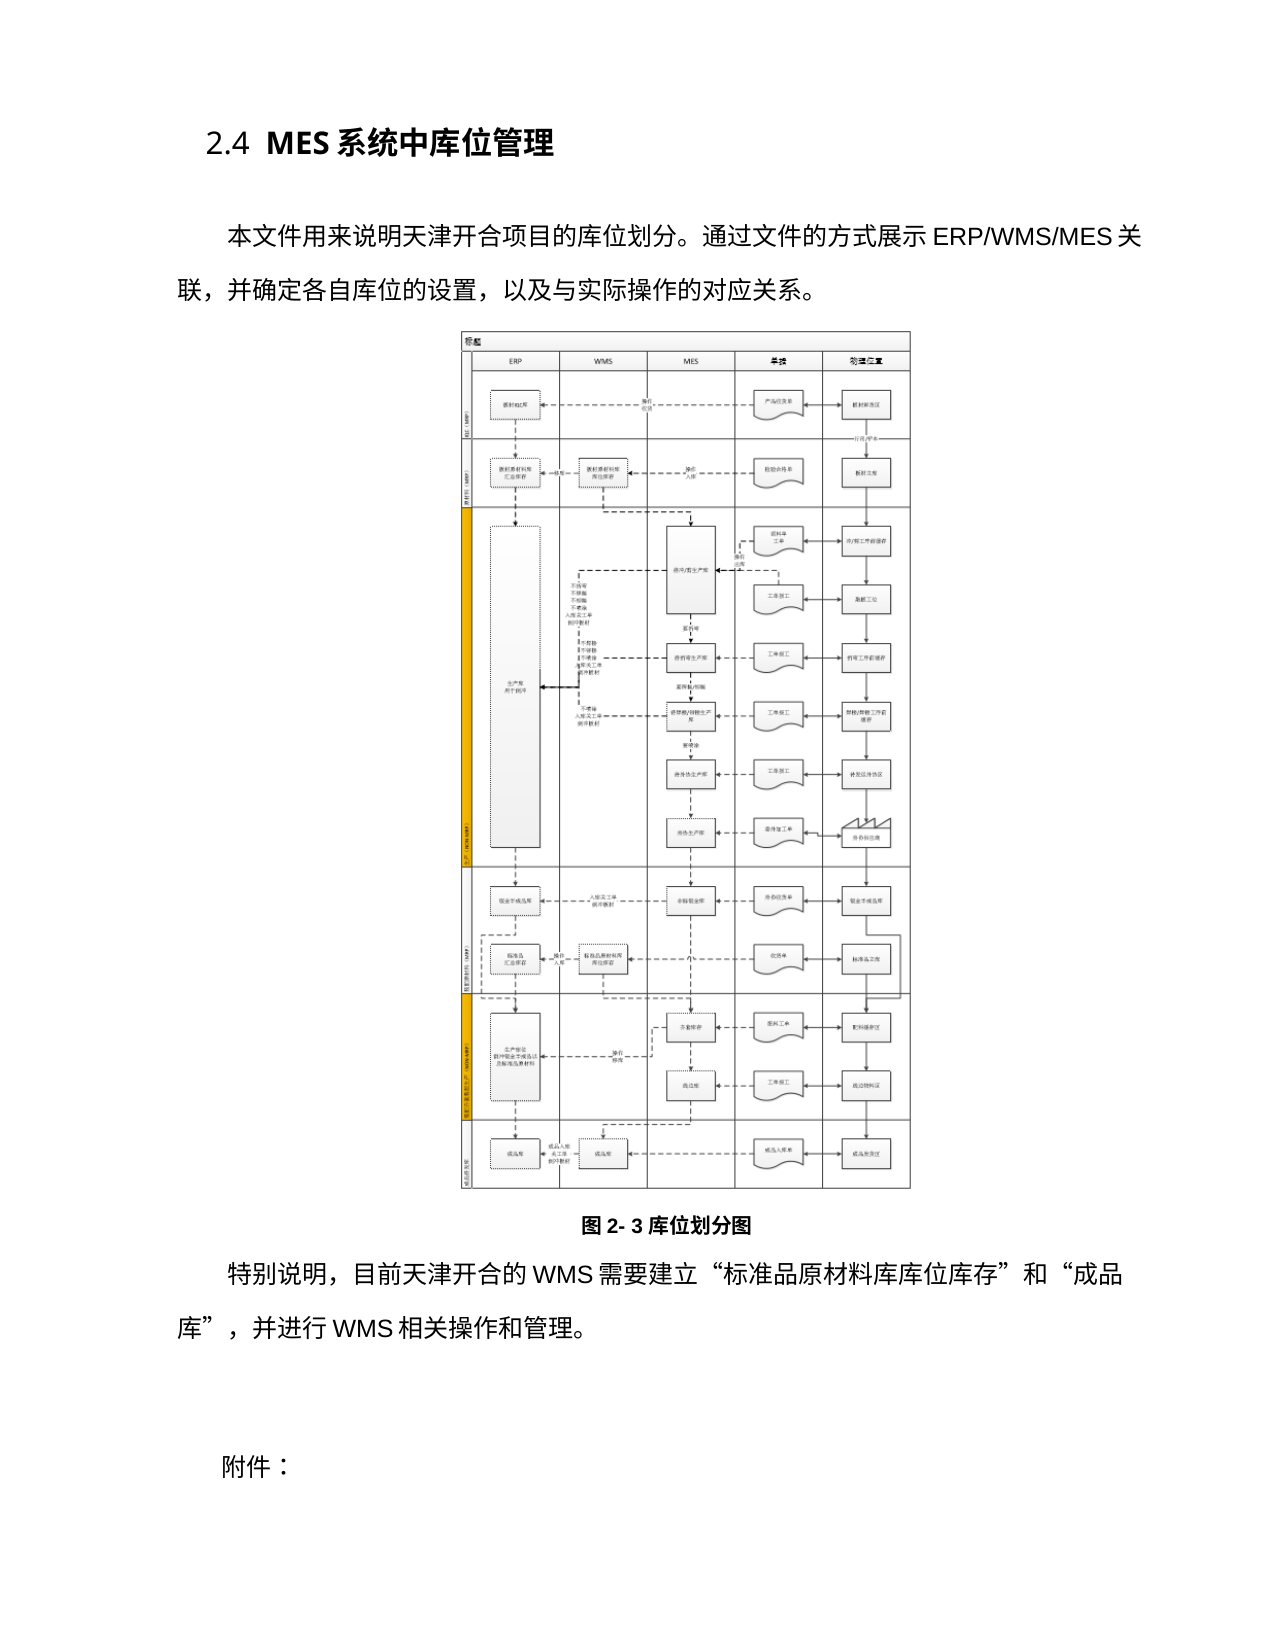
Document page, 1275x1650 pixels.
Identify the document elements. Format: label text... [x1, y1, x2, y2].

text 本文件用来说明天津开合项目的库位划分。通过文件的方式展示ERP/WMS/MES关联，并确定各自库位的设置，以及与实际操作的对应关系。 [177, 216, 1157, 307]
text 图2- 3 库位划分图 [177, 1209, 1157, 1239]
text 附件： [177, 1449, 1157, 1483]
subtitle MES系统中库位管理 [205, 118, 1157, 163]
text 特别说明，目前天津开合的WMS需要建立“标准品原材料库库位库存”和“成品库”，并进行WMS相关操作和管理。 [177, 1254, 1157, 1345]
picture [457, 325, 919, 1197]
